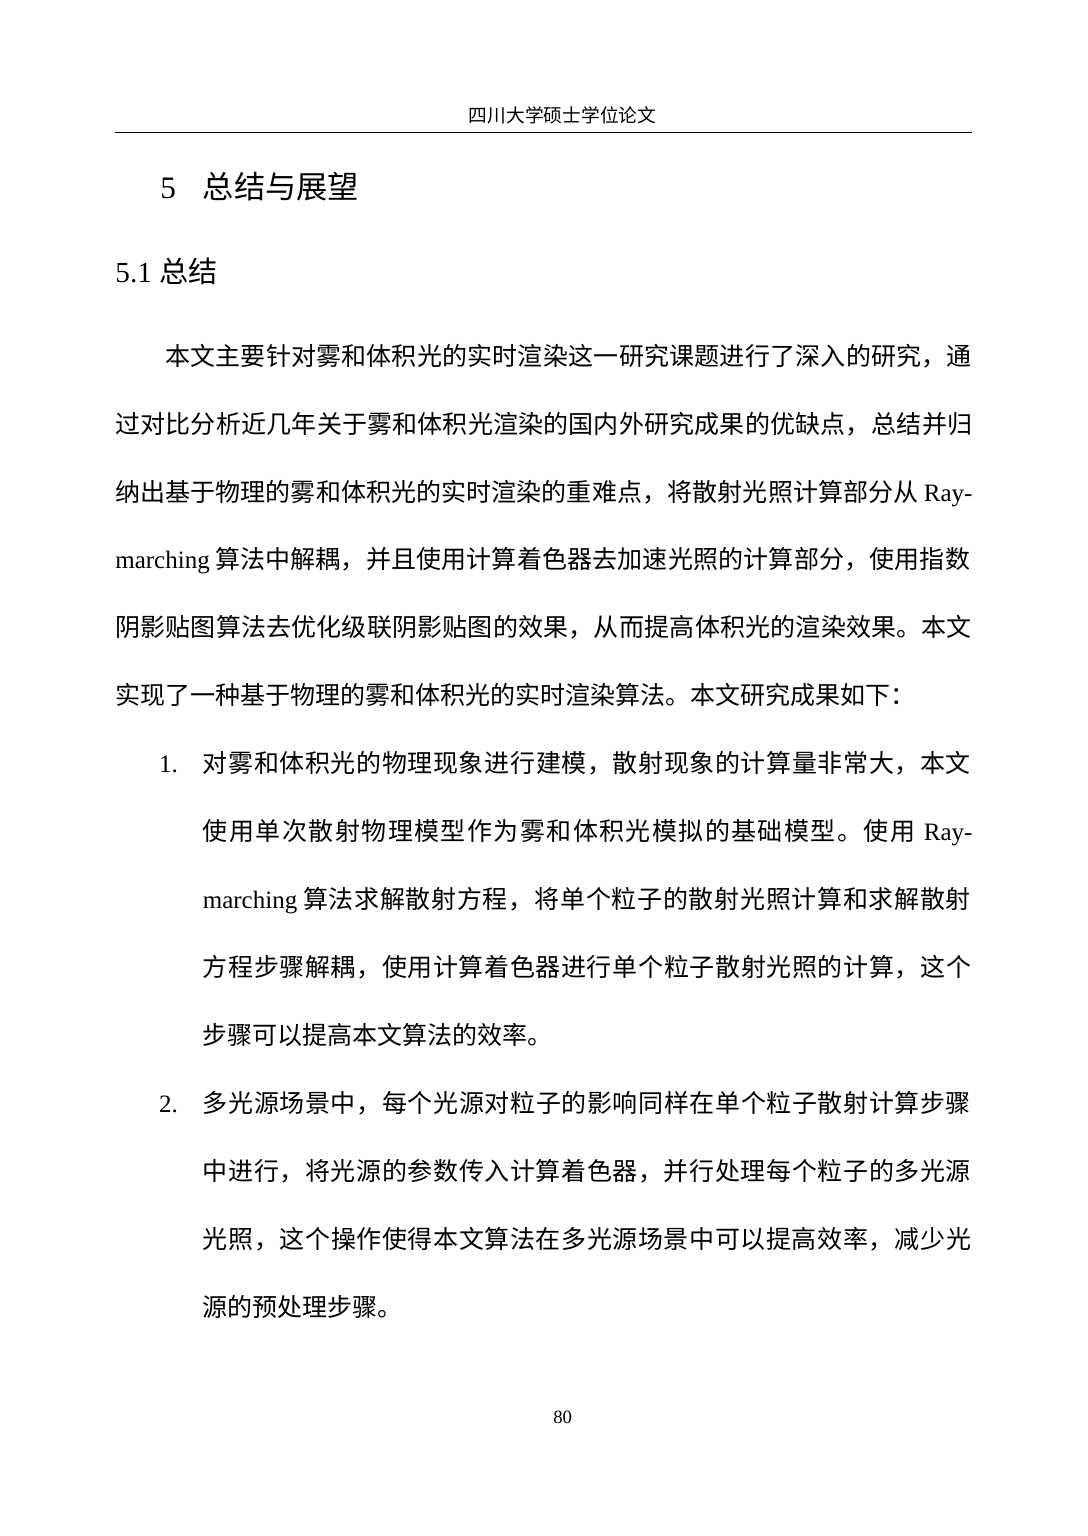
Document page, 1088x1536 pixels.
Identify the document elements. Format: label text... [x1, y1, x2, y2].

list 多光源场景中，每个光源对粒子的影响同样在单个粒子散射计算步骤中进行，将光源的参数传入计算着色器，并行处理每个粒子的多光源光照，这个操作使得本文算法在多光源场景中可以提高效率，减少光源的预处理步骤。 [159, 1067, 972, 1339]
subtitle 总结与展望 [160, 151, 972, 218]
text 本文主要针对雾和体积光的实时渲染这一研究课题进行了深入的研究，通过对比分析近几年关于雾和体积光渲染的国内外研究成果的优缺点，总结并归纳出基于物理的雾和体积光的实时渲染的重难点，将散射光照计算部分从Ray-marching算法中解耦，并且使用计算着色器去加速光照的计算部分，使用指数阴影贴图算法去优化级联阴影贴图的效果，从而提高体积光的渲染效果。本文实现了一种基于物理的雾和体积光的实时渲染算法。本文研究成果如下： [115, 320, 972, 728]
list 总结 [115, 236, 972, 303]
list 对雾和体积光的物理现象进行建模，散射现象的计算量非常大，本文使用单次散射物理模型作为雾和体积光模拟的基础模型。使用Ray-marching算法求解散射方程，将单个粒子的散射光照计算和求解散射方程步骤解耦，使用计算着色器进行单个粒子散射光照的计算，这个步骤可以提高本文算法的效率。 [159, 728, 972, 1067]
